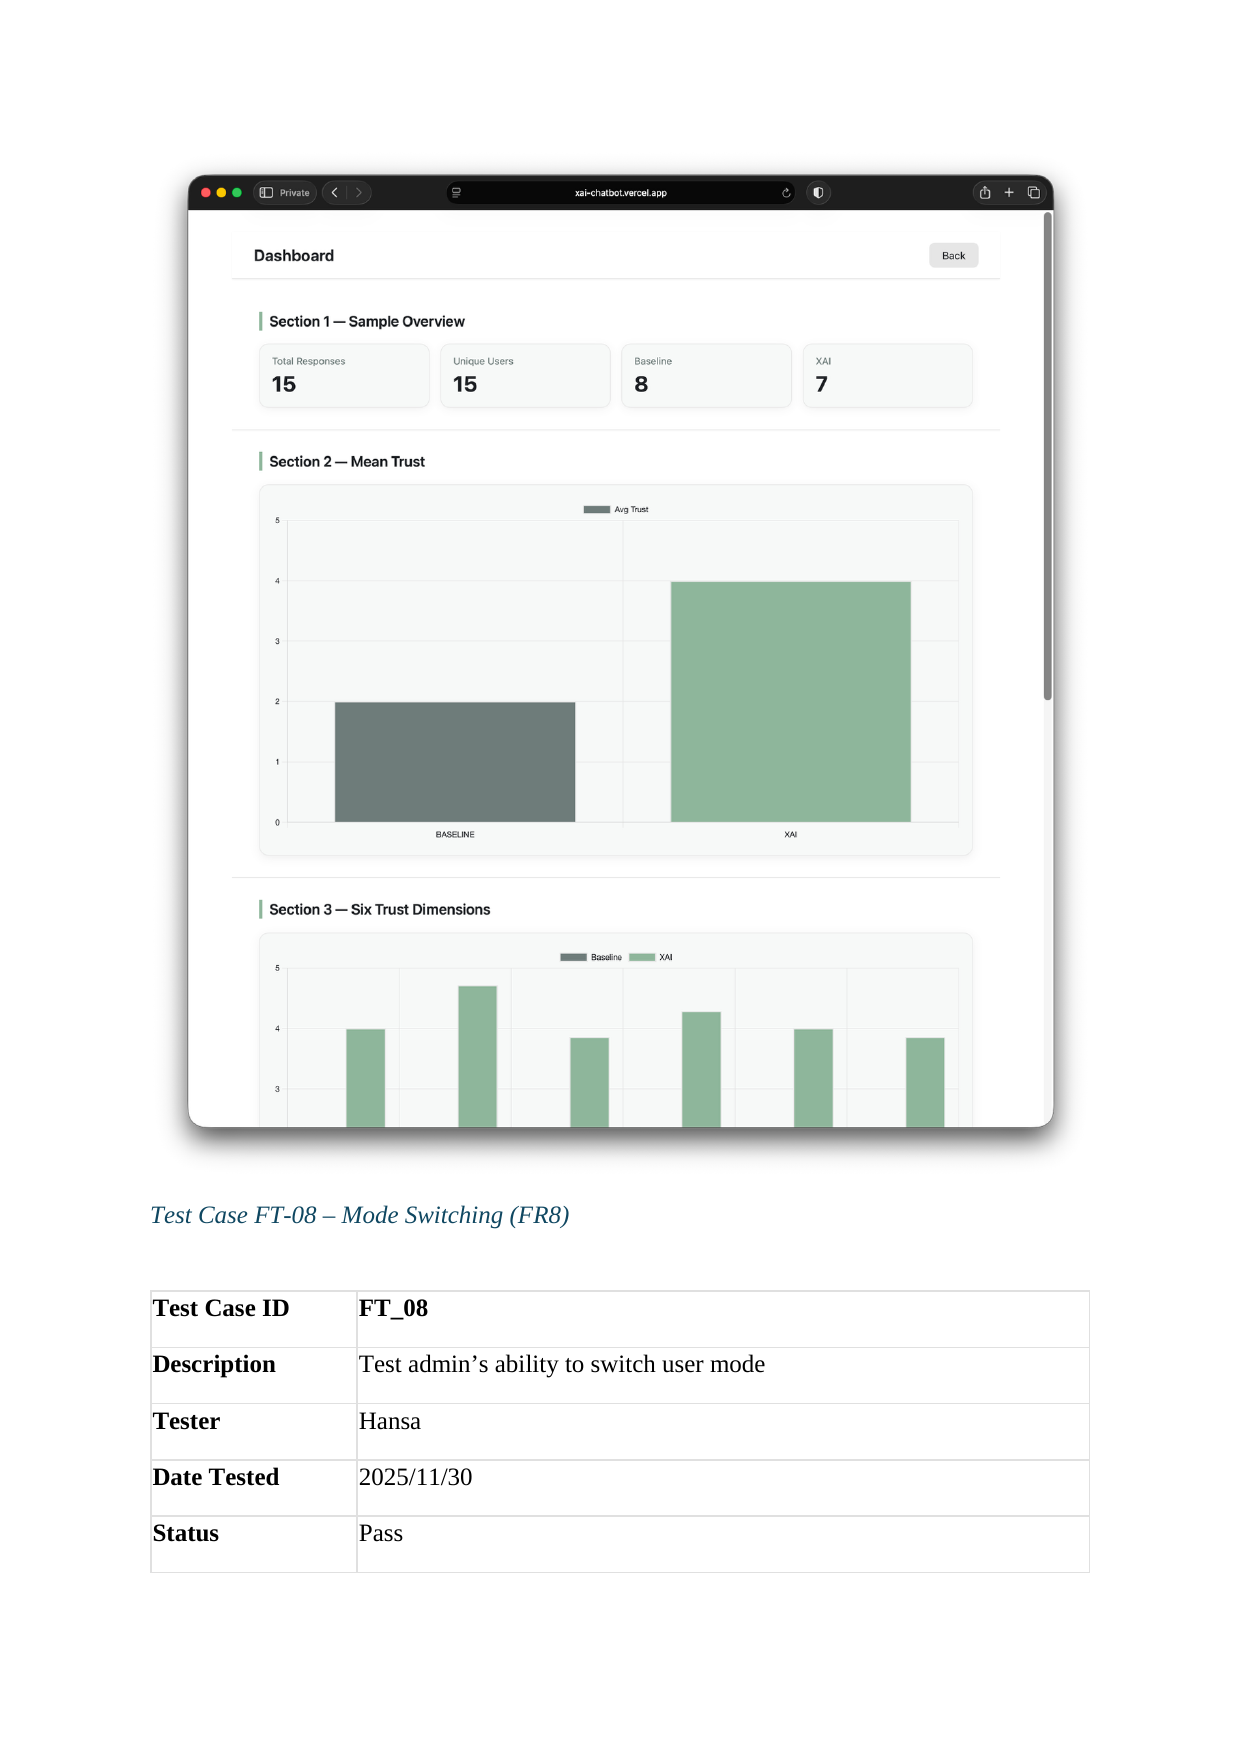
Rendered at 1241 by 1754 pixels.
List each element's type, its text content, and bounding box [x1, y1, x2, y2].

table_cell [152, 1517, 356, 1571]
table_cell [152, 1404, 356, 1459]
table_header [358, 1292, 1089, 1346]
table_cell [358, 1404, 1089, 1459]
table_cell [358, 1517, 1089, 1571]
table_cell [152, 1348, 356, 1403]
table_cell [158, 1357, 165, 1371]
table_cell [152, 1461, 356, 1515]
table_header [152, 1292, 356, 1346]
picture [150, 150, 1091, 1177]
subtitle Test Case FT-08 – Mode Switching (FR8) [150, 1200, 1090, 1228]
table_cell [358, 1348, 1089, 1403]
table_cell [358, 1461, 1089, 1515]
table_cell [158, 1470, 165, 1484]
